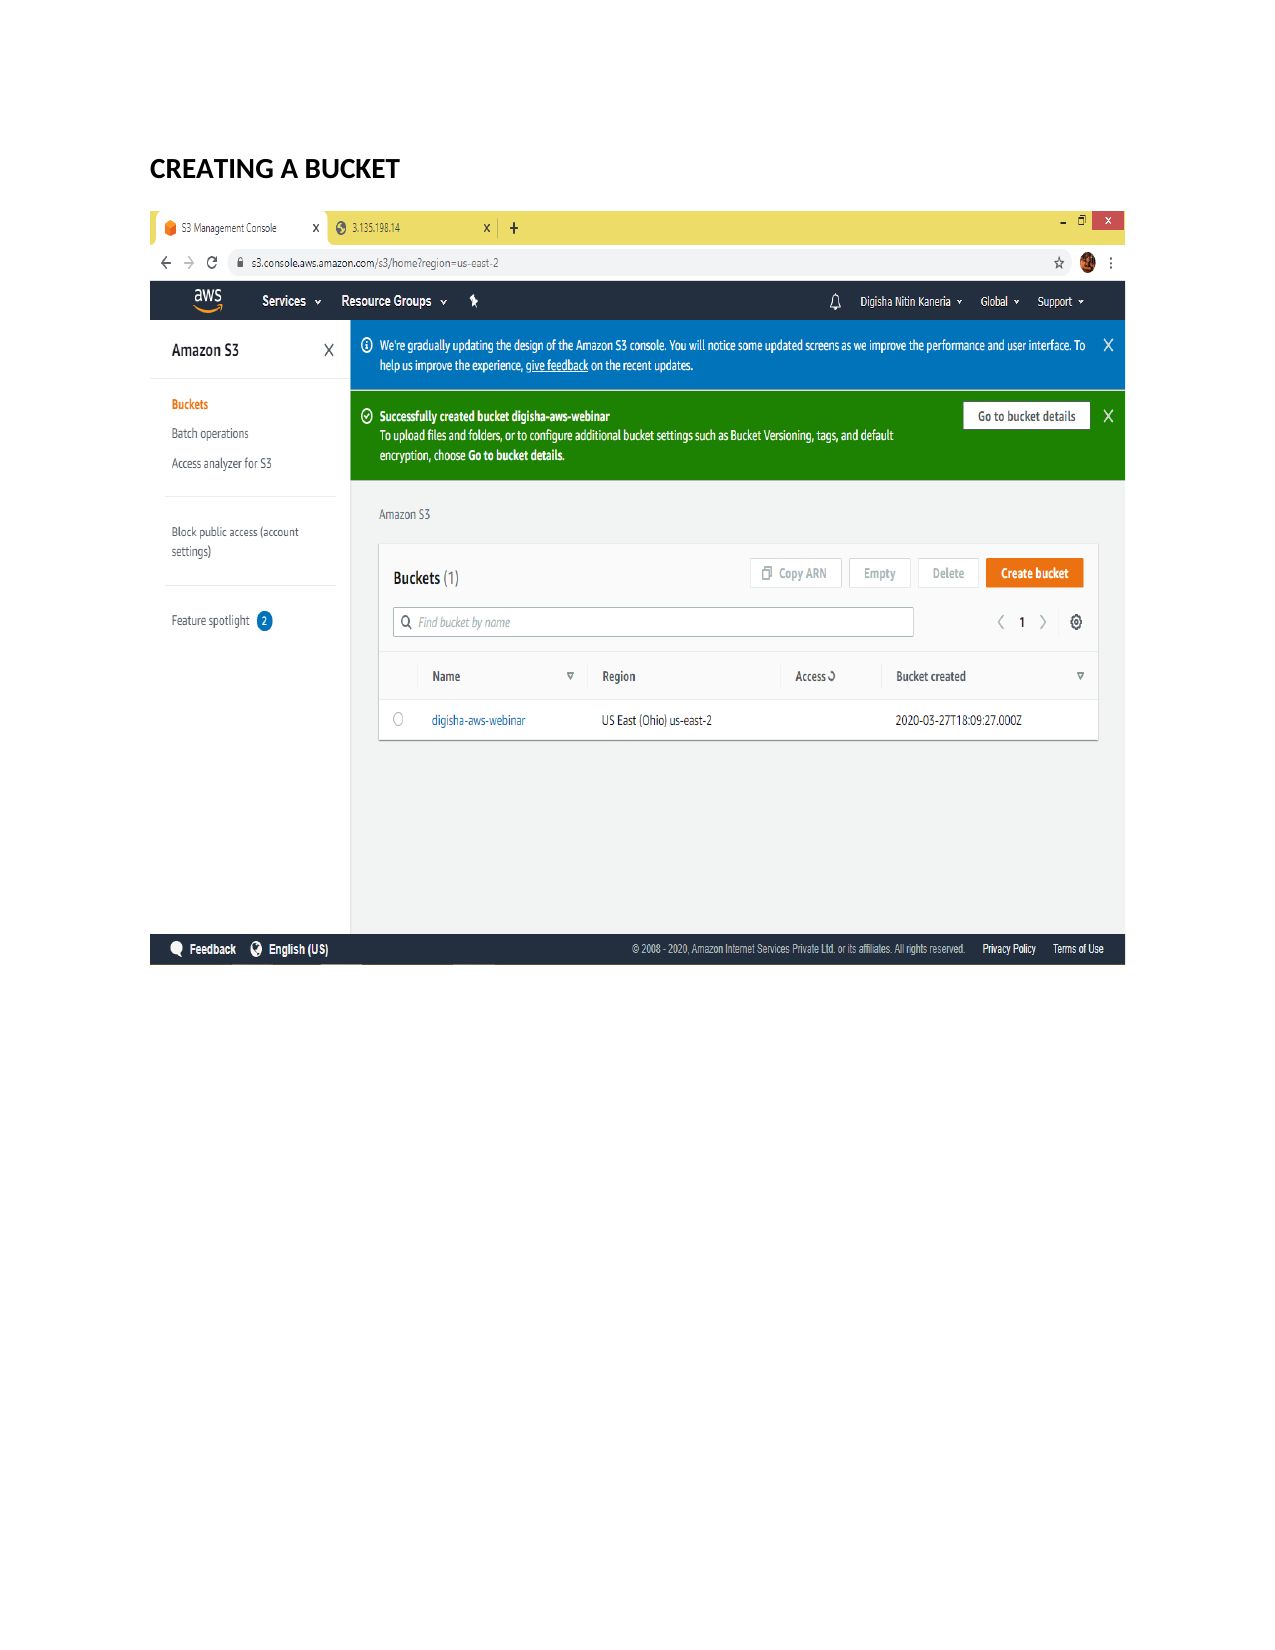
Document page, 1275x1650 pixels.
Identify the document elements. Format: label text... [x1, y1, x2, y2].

picture [150, 211, 1125, 965]
text CREATING A BUCKET [150, 150, 1125, 186]
